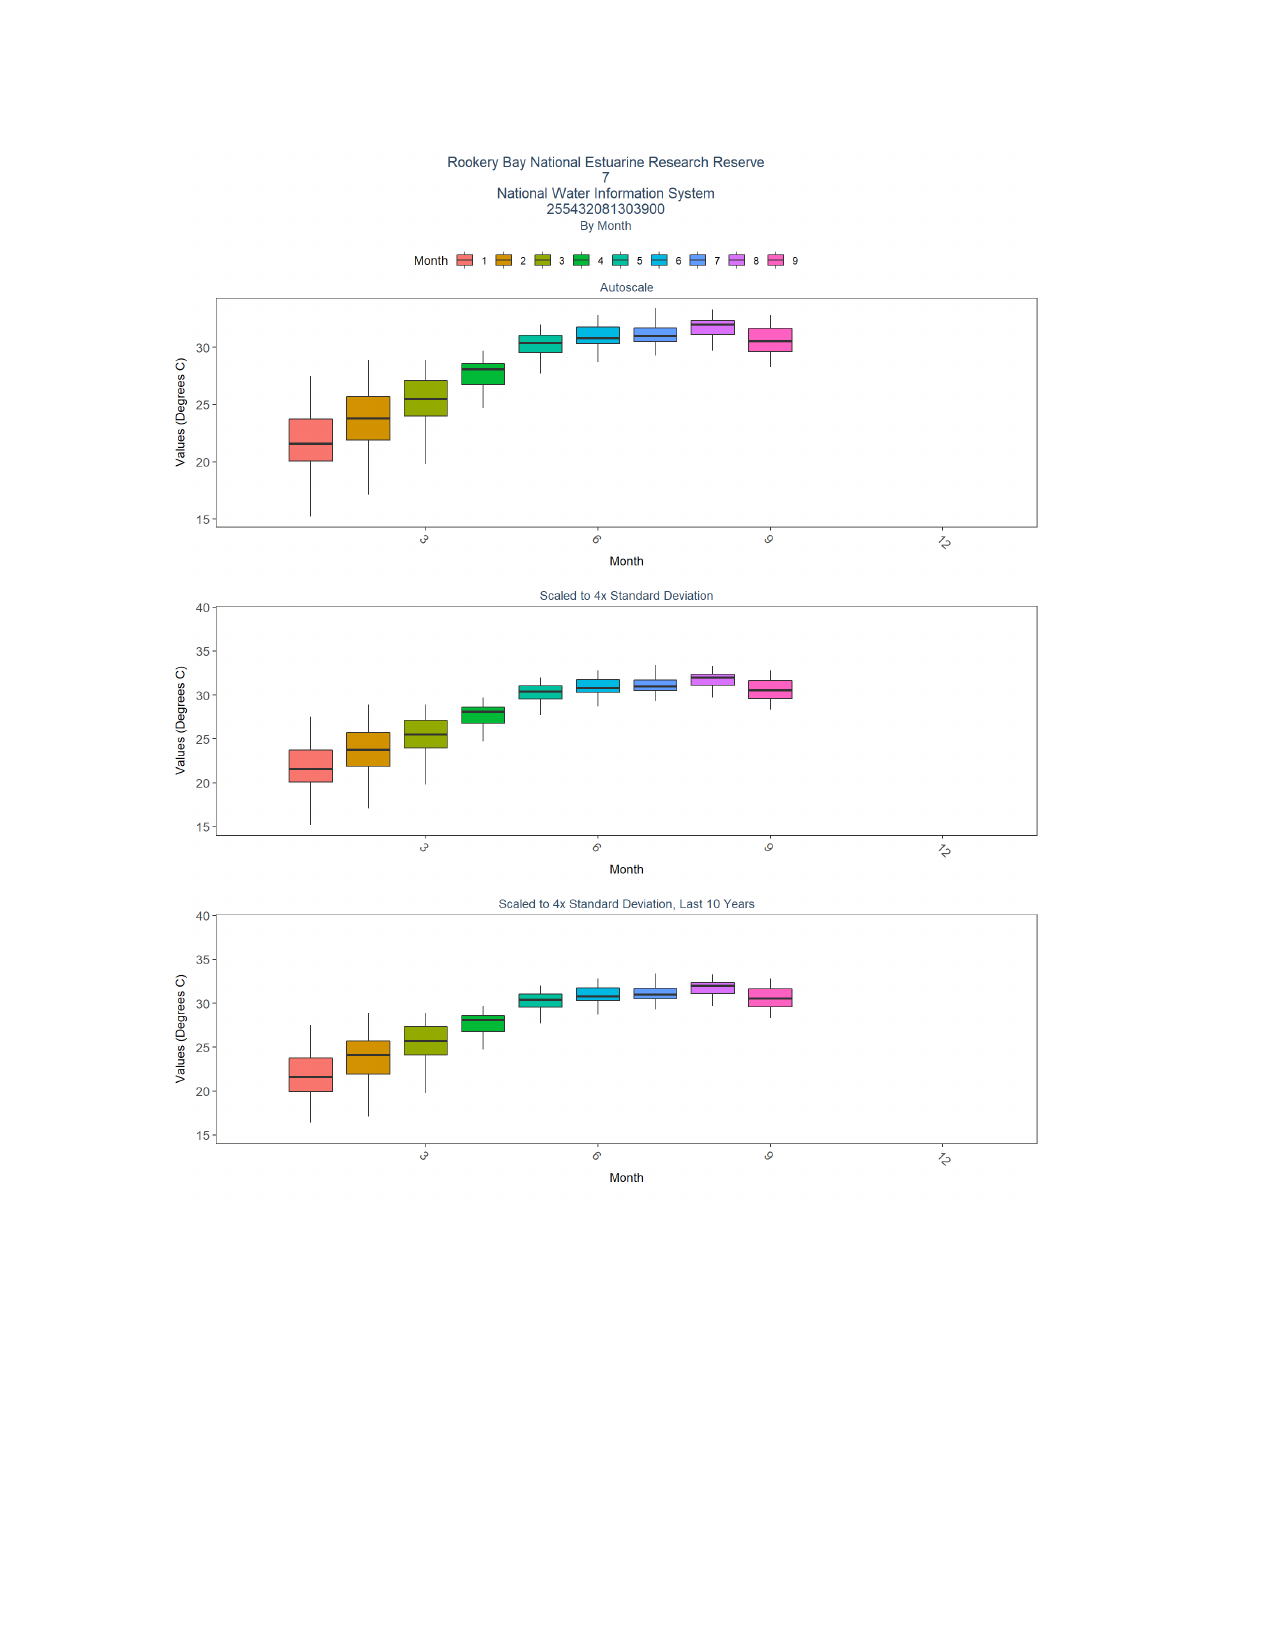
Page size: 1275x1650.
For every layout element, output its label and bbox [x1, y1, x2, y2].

picture [168, 150, 1044, 1200]
